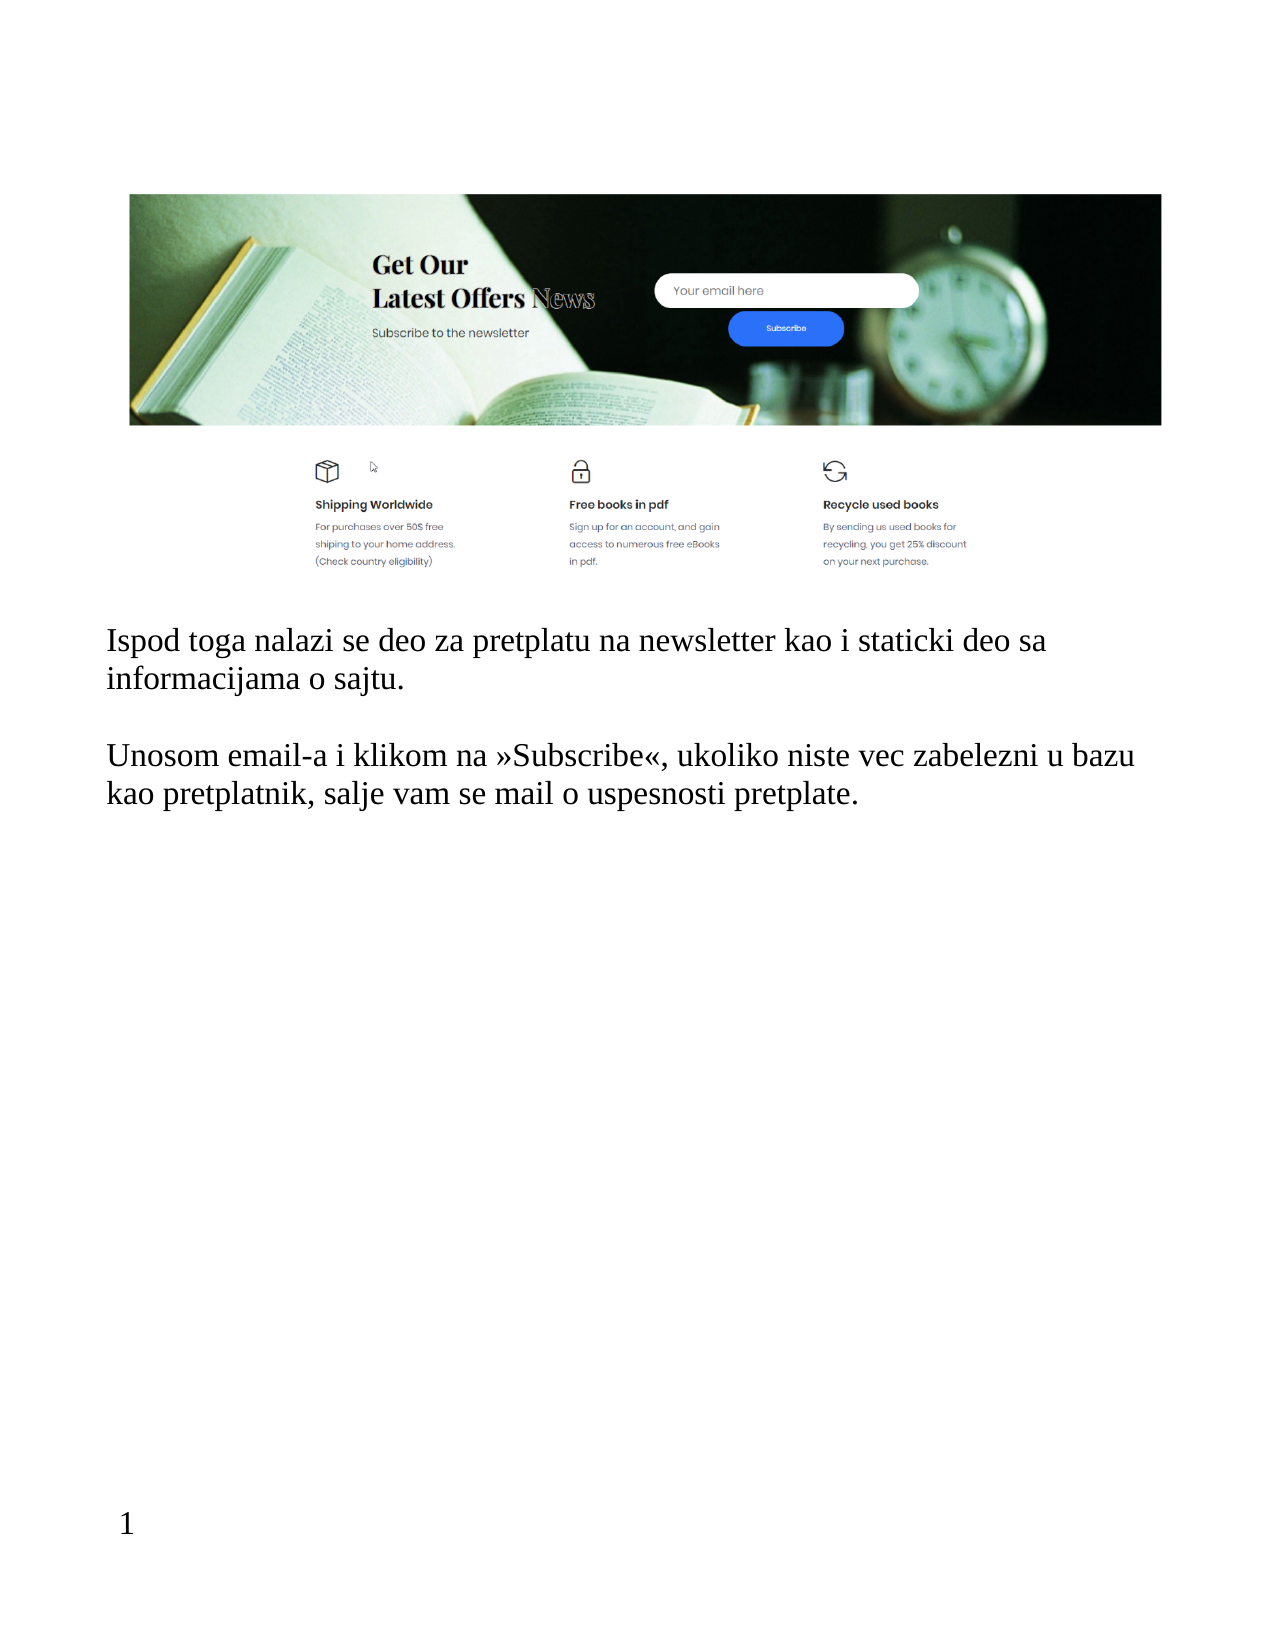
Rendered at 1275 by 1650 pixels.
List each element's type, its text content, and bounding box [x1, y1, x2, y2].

text Ispod toga nalazi se deo za pretplatu na newsletter kao i staticki deo sa informacijama o sajtu. [106, 620, 1183, 696]
text Unosom email-a i klikom na »Subscribe«, ukoliko niste vec zabelezni u bazu kao pretplatnik, salje vam se mail o uspesnosti pretplate. [106, 735, 1183, 811]
picture [106, 154, 1183, 620]
